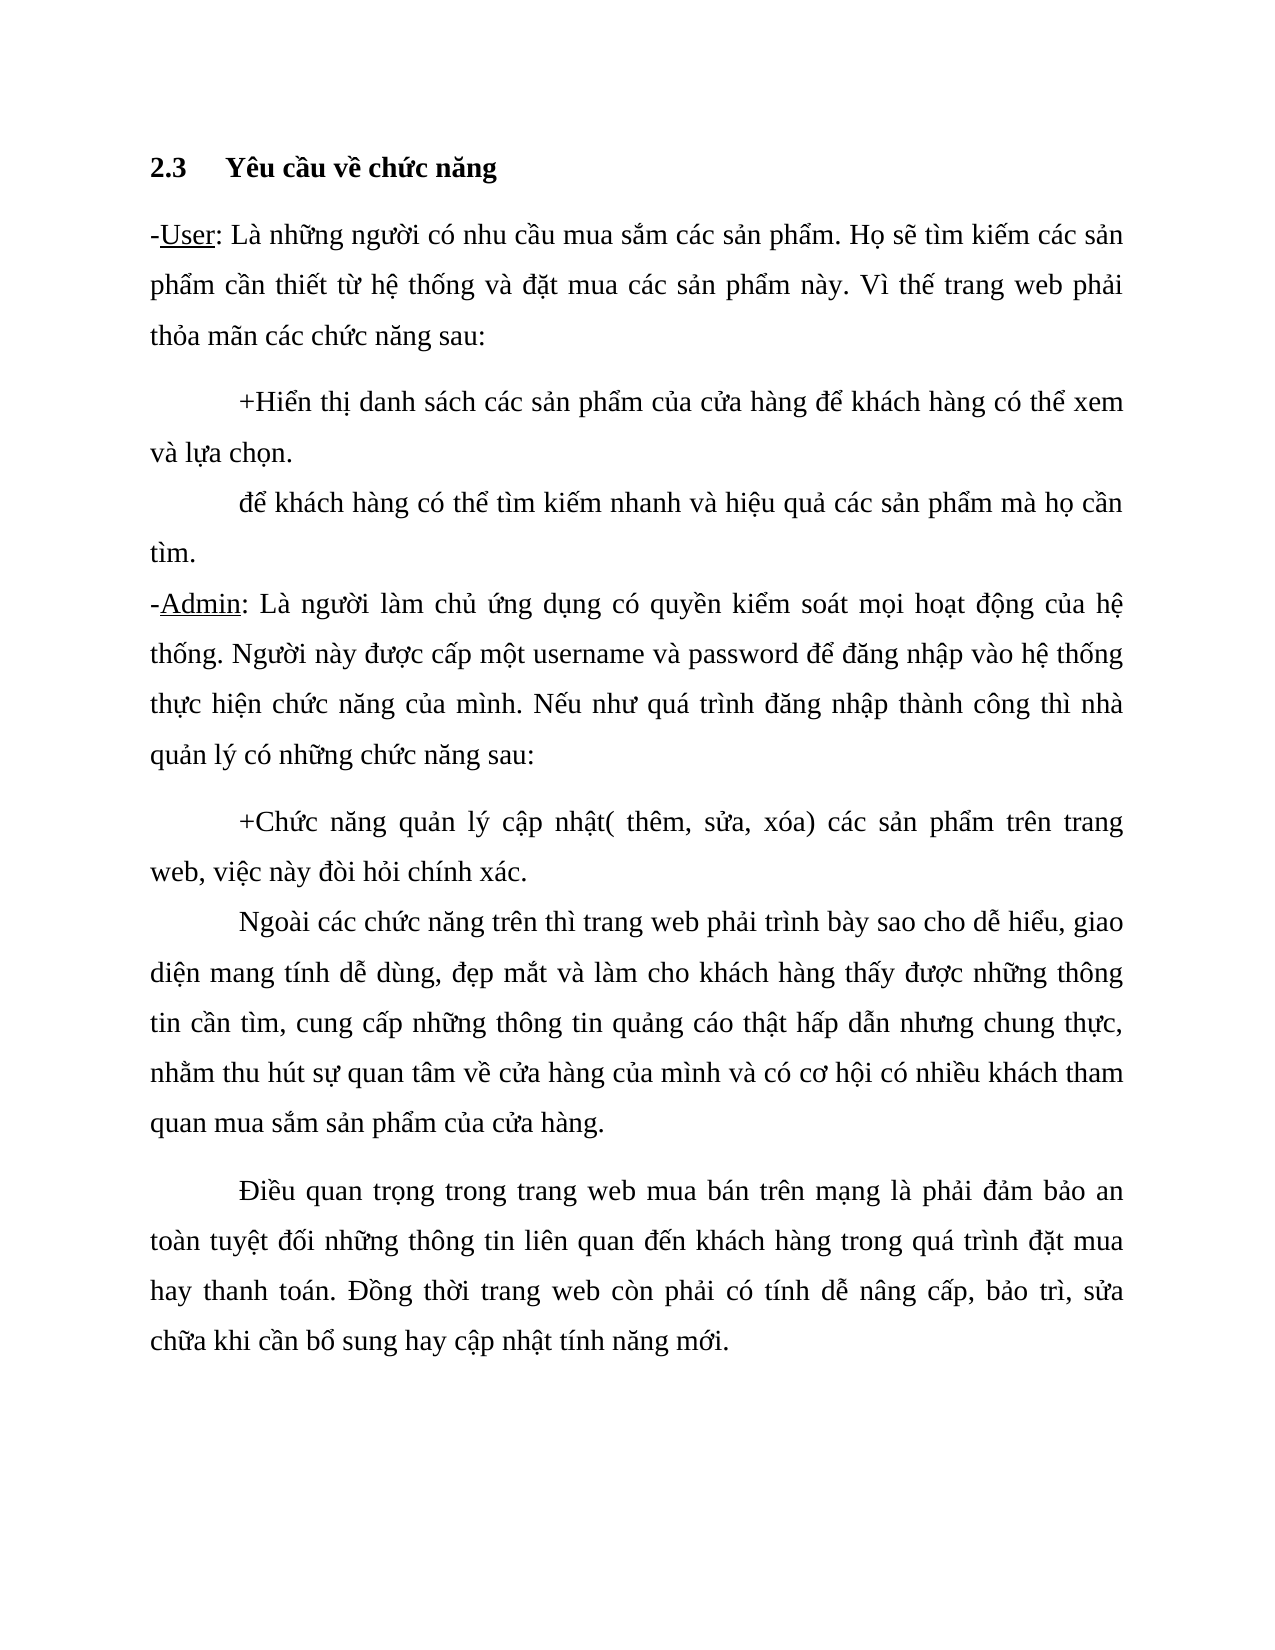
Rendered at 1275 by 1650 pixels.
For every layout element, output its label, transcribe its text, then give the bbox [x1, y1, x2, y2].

text để khách hàng có thể tìm kiếm nhanh và hiệu quả các sản phẩm mà họ cần tìm. [150, 485, 1125, 569]
subtitle Yêu cầu về chức năng [150, 150, 1125, 183]
text +Chức năng quản lý cập nhật( thêm, sửa, xóa) các sản phẩm trên trang web, việc này đòi hỏi chính xác. [150, 804, 1125, 888]
text Ngoài các chức năng trên thì trang web phải trình bày sao cho dễ hiểu, giao diện mang tính dễ dùng, đẹp mắt và làm cho khách hàng thấy được những thông tin cần tìm, cung cấp những thông tin quảng cáo thật hấp dẫn nhưng chung thực, nhằm thu hút sự quan tâm về cửa hàng của mình và có cơ hội có nhiều khách tham quan mua sắm sản phẩm của cửa hàng. [150, 904, 1125, 1139]
text -Admin: Là người làm chủ ứng dụng có quyền kiểm soát mọi hoạt động của hệ thống. Người này được cấp một username và password để đăng nhập vào hệ thống thực hiện chức năng của mình. Nếu như quá trình đăng nhập thành công thì nhà quản lý có những chức năng sau: [150, 586, 1125, 770]
text Điều quan trọng trong trang web mua bán trên mạng là phải đảm bảo an toàn tuyệt đối những thông tin liên quan đến khách hàng trong quá trình đặt mua hay thanh toán. Đồng thời trang web còn phải có tính dễ nâng cấp, bảo trì, sửa chữa khi cần bổ sung hay cập nhật tính năng mới. [150, 1173, 1125, 1357]
text +Hiển thị danh sách các sản phẩm của cửa hàng để khách hàng có thể xem và lựa chọn. [150, 384, 1125, 468]
text -User: Là những người có nhu cầu mua sắm các sản phẩm. Họ sẽ tìm kiếm các sản phẩm cần thiết từ hệ thống và đặt mua các sản phẩm này. Vì thế trang web phải thỏa mãn các chức năng sau: [150, 217, 1125, 351]
